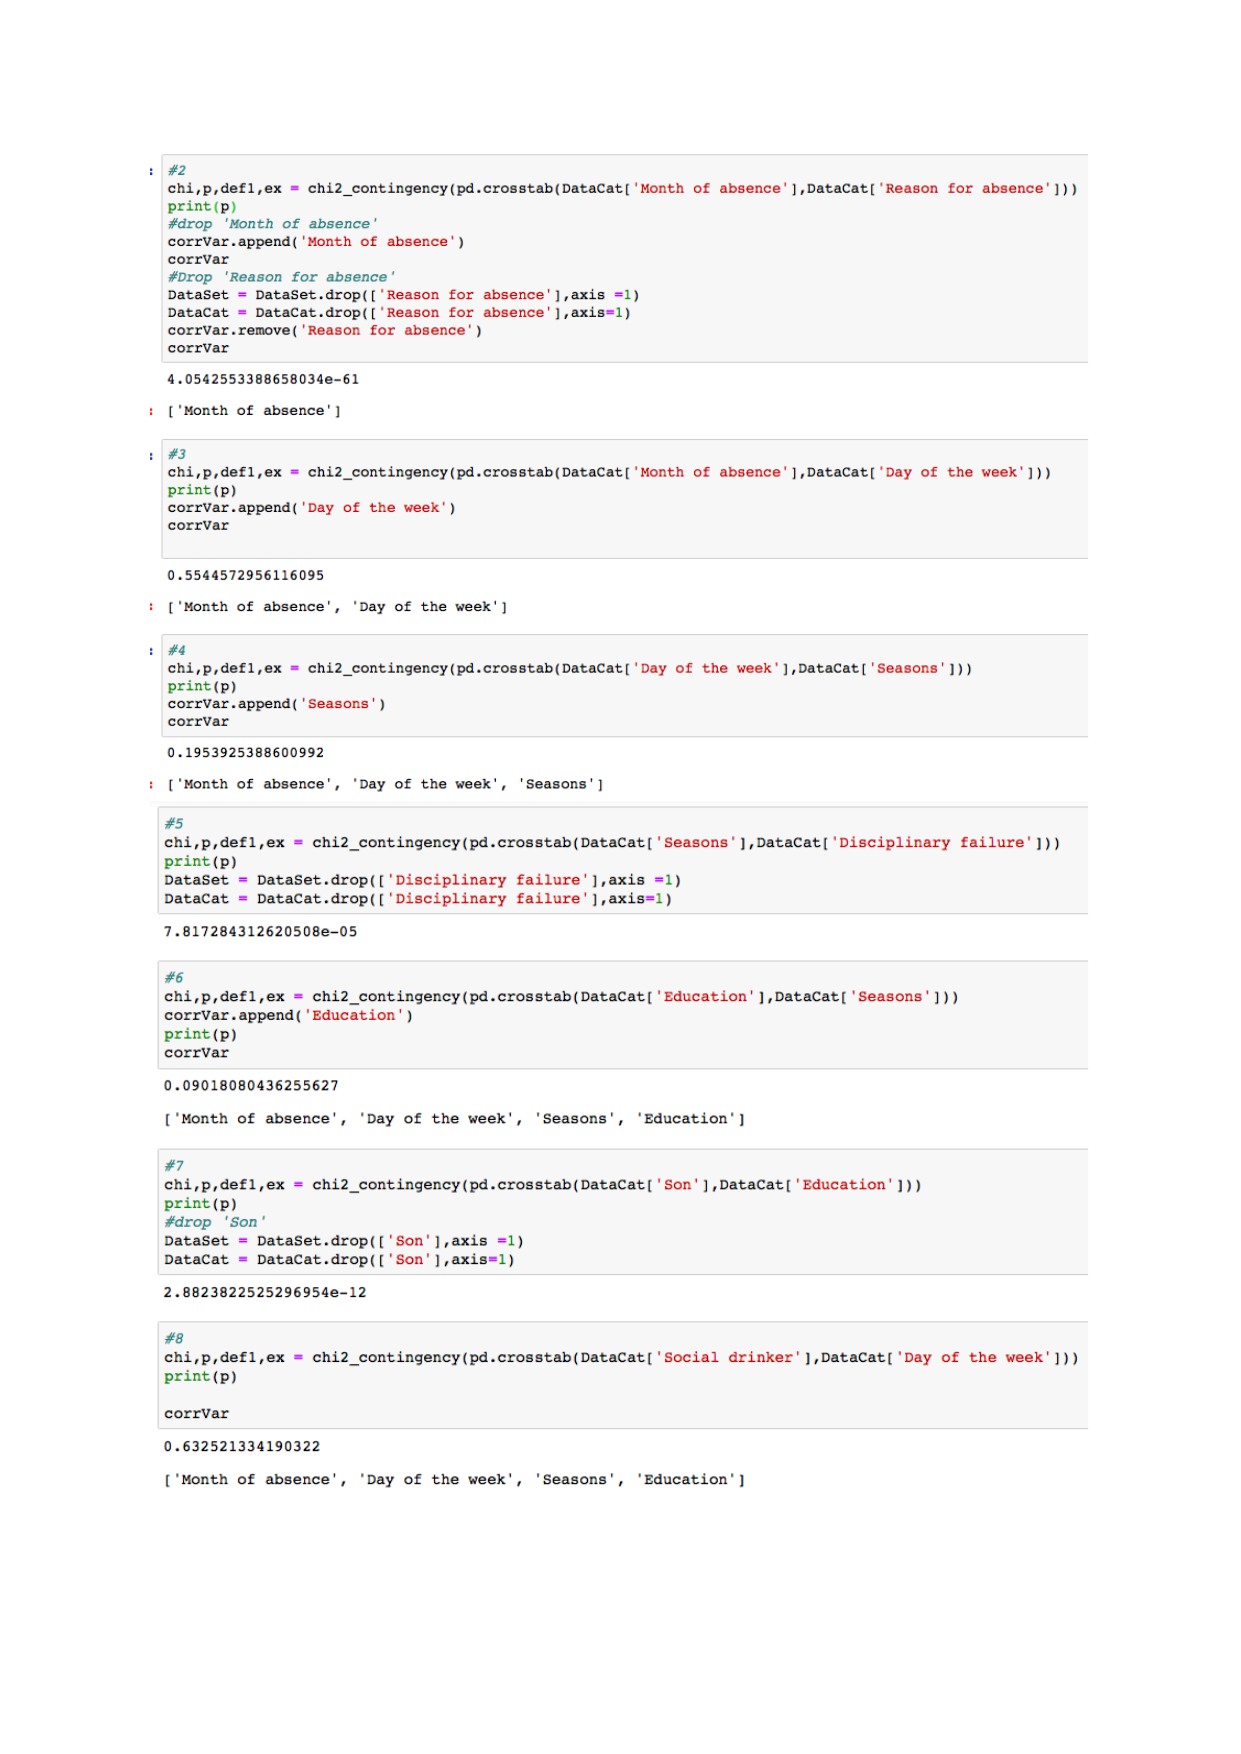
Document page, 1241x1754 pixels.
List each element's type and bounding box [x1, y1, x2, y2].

picture [150, 150, 1089, 1504]
